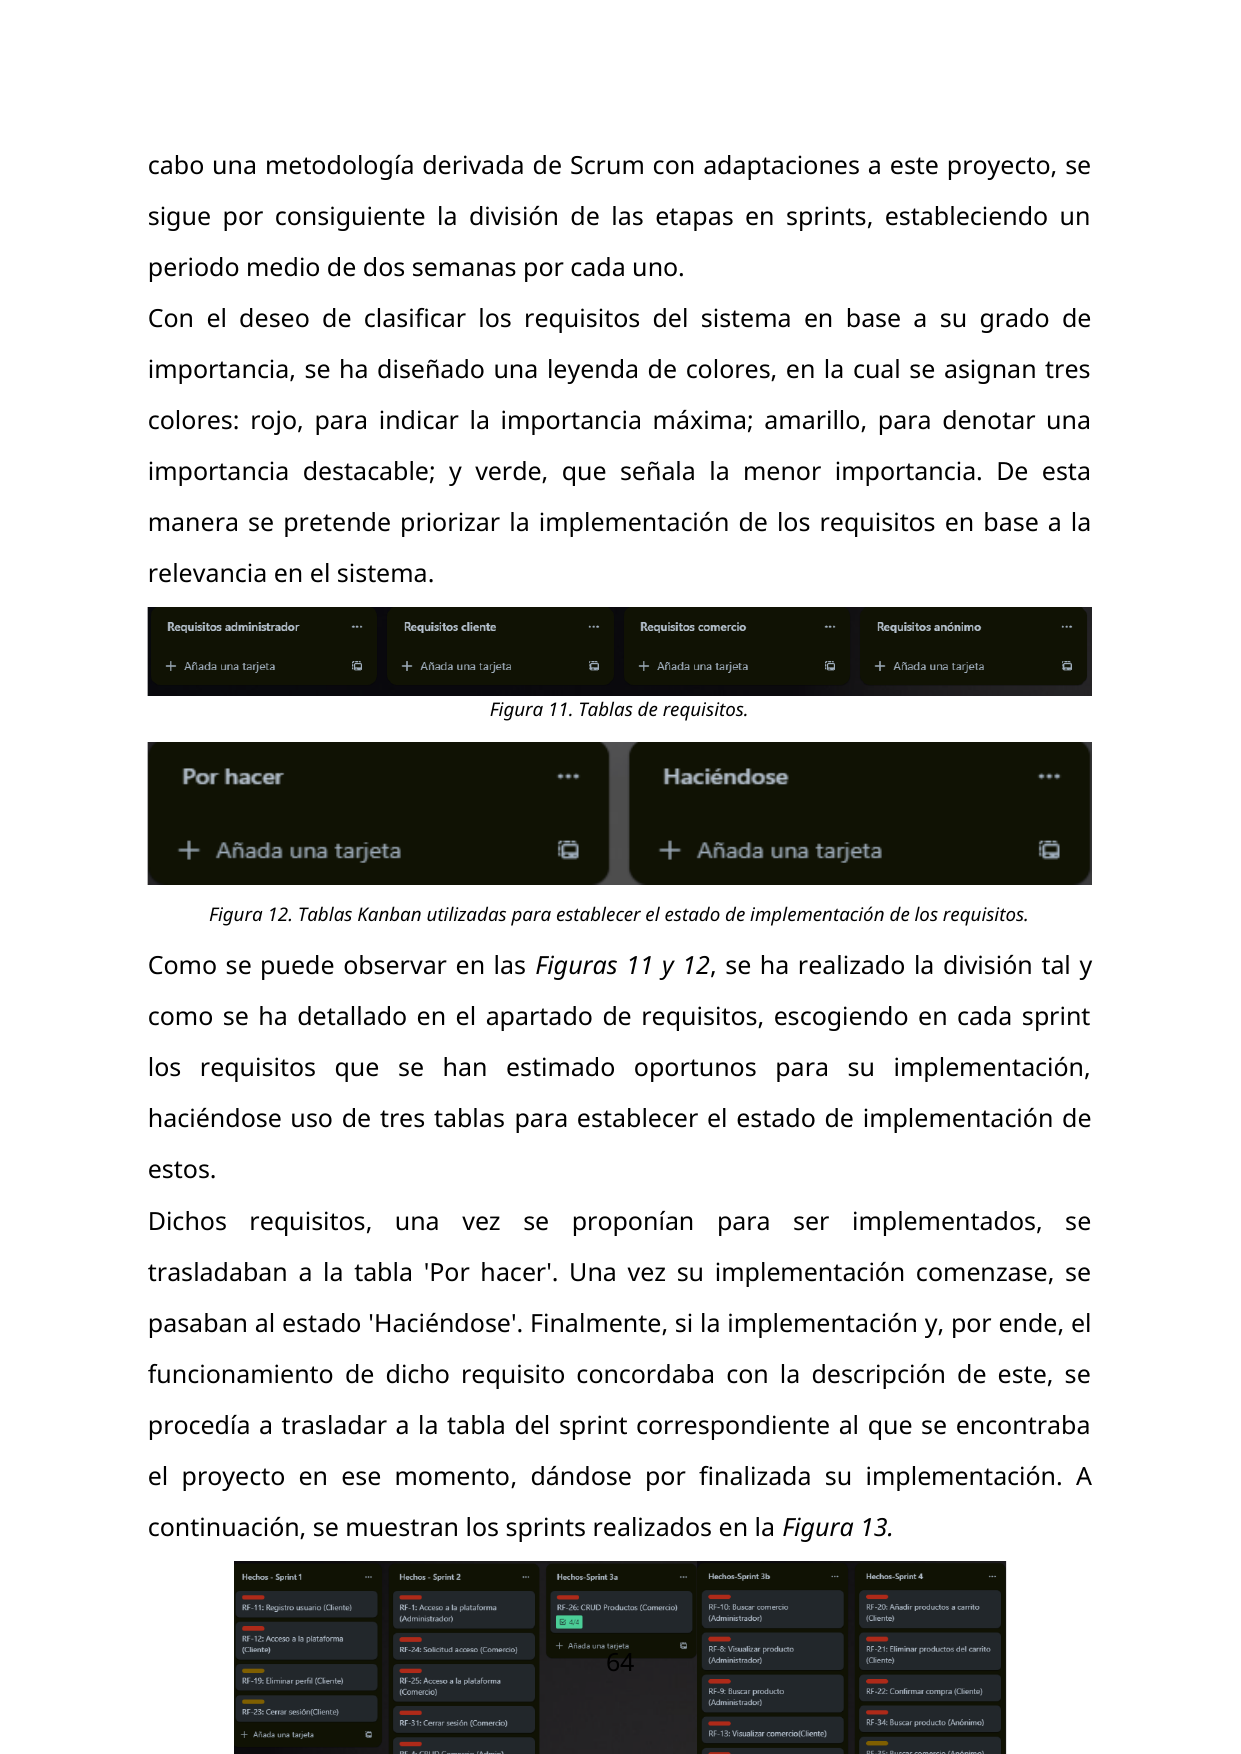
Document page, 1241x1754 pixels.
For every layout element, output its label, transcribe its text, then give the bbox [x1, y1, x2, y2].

text Figura 11. Tablas de requisitos. [148, 696, 1092, 722]
picture [147, 742, 1092, 885]
picture [147, 607, 1092, 696]
text Dichos requisitos, una vez se proponían para ser implementados, se trasladaban a la tabla 'Por hacer'. Una vez su implementación comenzase, se pasaban al estado 'Haciéndose'. Finalmente, si la implementación y, por ende, el funcionamiento de dicho requisito concordaba con la descripción de este, se procedía a trasladar a la tabla del sprint correspondiente al que se encontraba el proyecto en ese momento, dándose por finalizada su implementación. A continuación, se muestran los sprints realizados en la Figura 13. [148, 1203, 1092, 1543]
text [148, 148, 1092, 284]
text Figura 12. Tablas Kanban utilizadas para establecer el estado de implementación de los requisitos. [148, 902, 1092, 927]
text Con el deseo de clasificar los requisitos del sistema en base a su grado de importancia, se ha diseñado una leyenda de colores, en la cual se asignan tres colores: rojo, para indicar la importancia máxima; amarillo, para denotar una importancia destacable; y verde, que señala la menor importancia. De esta manera se pretende priorizar la implementación de los requisitos en base a la relevancia en el sistema. [148, 301, 1092, 590]
text Como se puede observar en las Figuras 11 y 12, se ha realizado la división tal y como se ha detallado en el apartado de requisitos, escogiendo en cada sprint los requisitos que se han estimado oportunos para su implementación, haciéndose uso de tres tablas para establecer el estado de implementación de estos. [148, 948, 1092, 1186]
picture [234, 1561, 1007, 1754]
